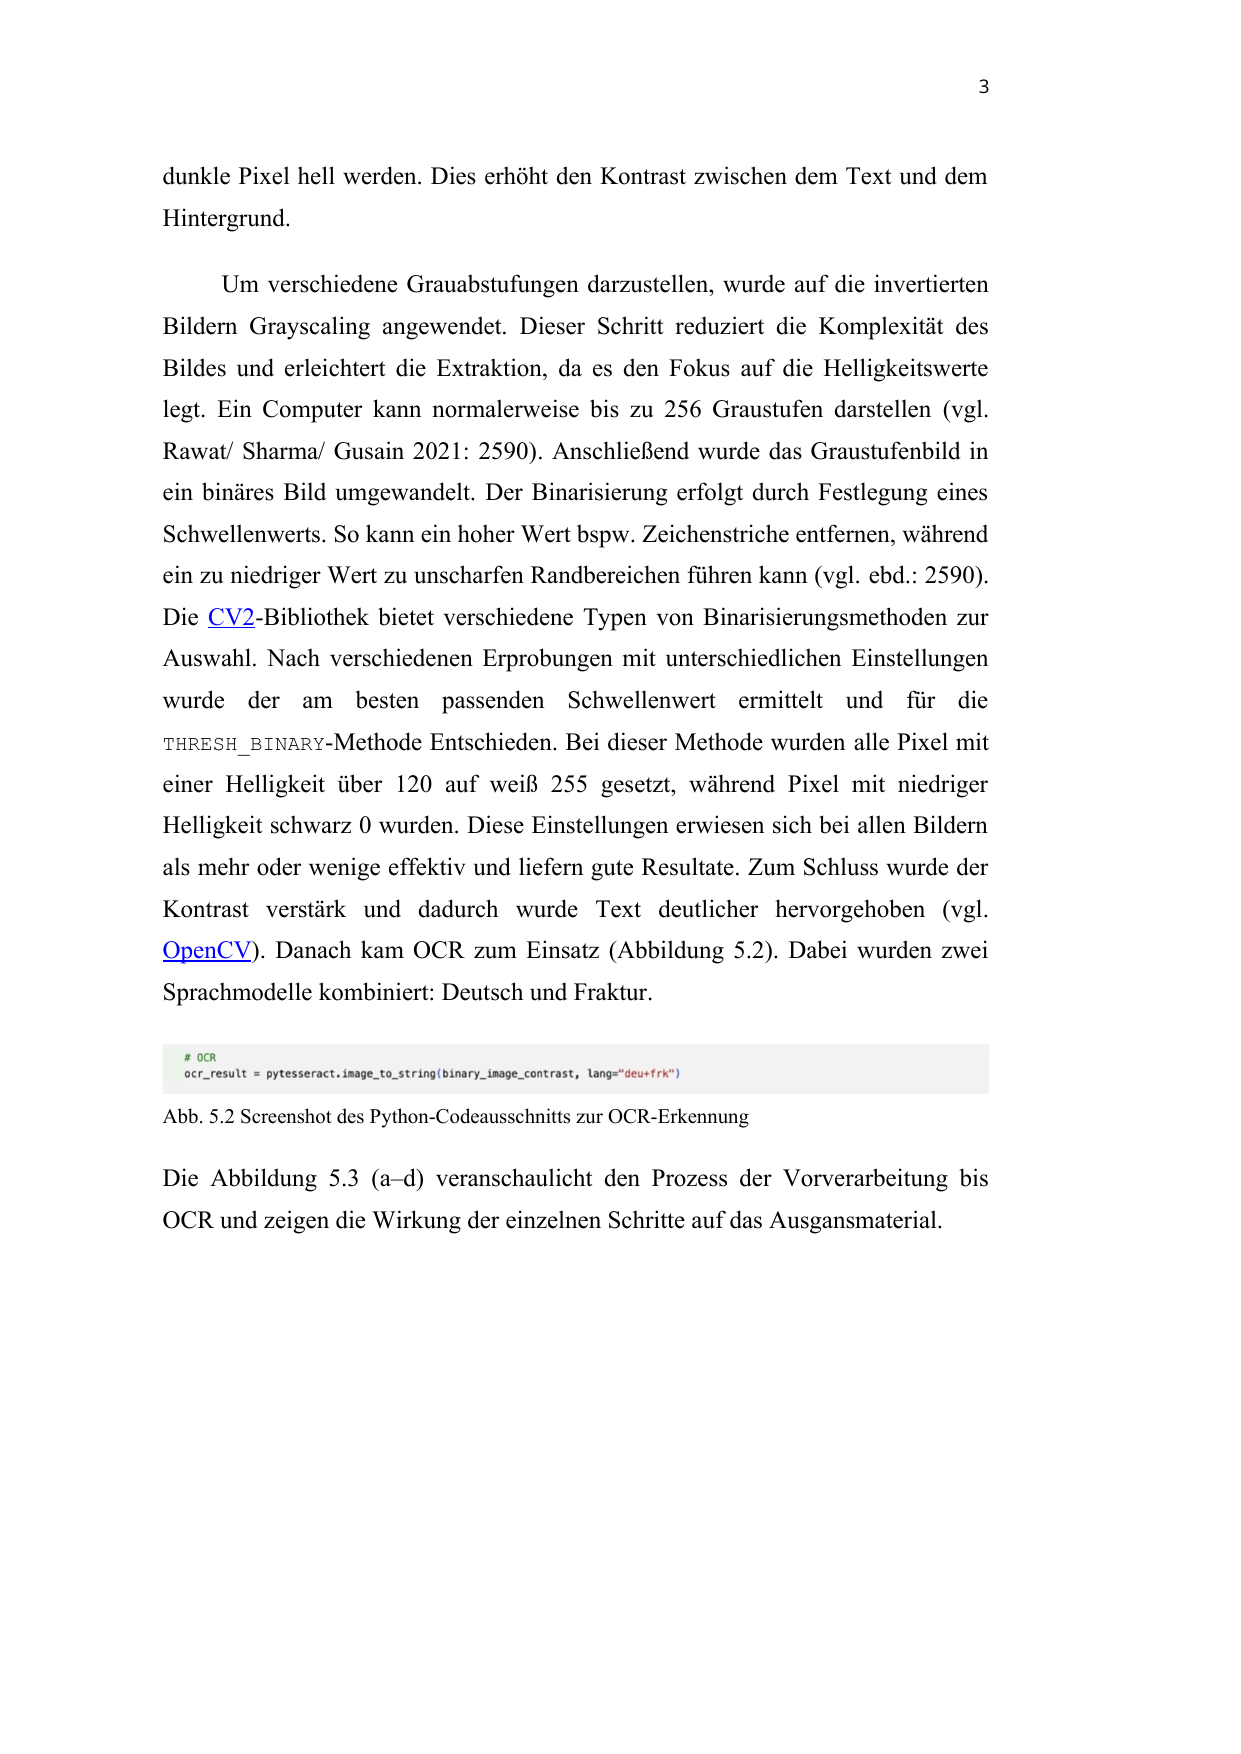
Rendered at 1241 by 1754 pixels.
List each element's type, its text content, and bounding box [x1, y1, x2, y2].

text Abb. 5.2 Screenshot des Python-Codeausschnitts zur OCR-Erkennung [162, 1105, 989, 1128]
text Um verschiedene Grauabstufungen darzustellen, wurde auf die invertierten Bildern Grayscaling angewendet. Dieser Schritt reduziert die Komplexität des Bildes und erleichtert die Extraktion, da es den Fokus auf die Helligkeitswerte legt. Ein Computer kann normalerweise bis zu 256 Graustufen darstellen (vgl. Rawat/ Sharma/ Gusain 2021: 2590). Anschließend wurde das Graustufenbild in ein binäres Bild umgewandelt. Der Binarisierung erfolgt durch Festlegung eines Schwellenwerts. So kann ein hoher Wert bspw. Zeichenstriche entfernen, während ein zu niedriger Wert zu unscharfen Randbereichen führen kann (vgl. ebd.: 2590). Die CV2-Bibliothek bietet verschiedene Typen von Binarisierungsmethoden zur Auswahl. Nach verschiedenen Erprobungen mit unterschiedlichen Einstellungen wurde der am besten passenden Schwellenwert ermittelt und für die THRESH_BINARY-Methode Entschieden. Bei dieser Methode wurden alle Pixel mit einer Helligkeit über 120 auf weiß 255 gesetzt, während Pixel mit niedriger Helligkeit schwarz 0 wurden. Diese Einstellungen erwiesen sich bei allen Bildern als mehr oder wenige effektiv und liefern gute Resultate. Zum Schluss wurde der Kontrast verstärk und dadurch wurde Text deutlicher hervorgehoben (vgl. OpenCV). Danach kam OCR zum Einsatz (Abbildung 5.2). Dabei wurden zwei Sprachmodelle kombiniert: Deutsch und Fraktur. [162, 271, 989, 1006]
picture [162, 1044, 990, 1094]
text Die Abbildung 5.3 (a–d) veranschaulicht den Prozess der Vorverarbeitung bis OCR und zeigen die Wirkung der einzelnen Schritte auf das Ausgansmaterial. [162, 1164, 989, 1234]
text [162, 162, 989, 232]
